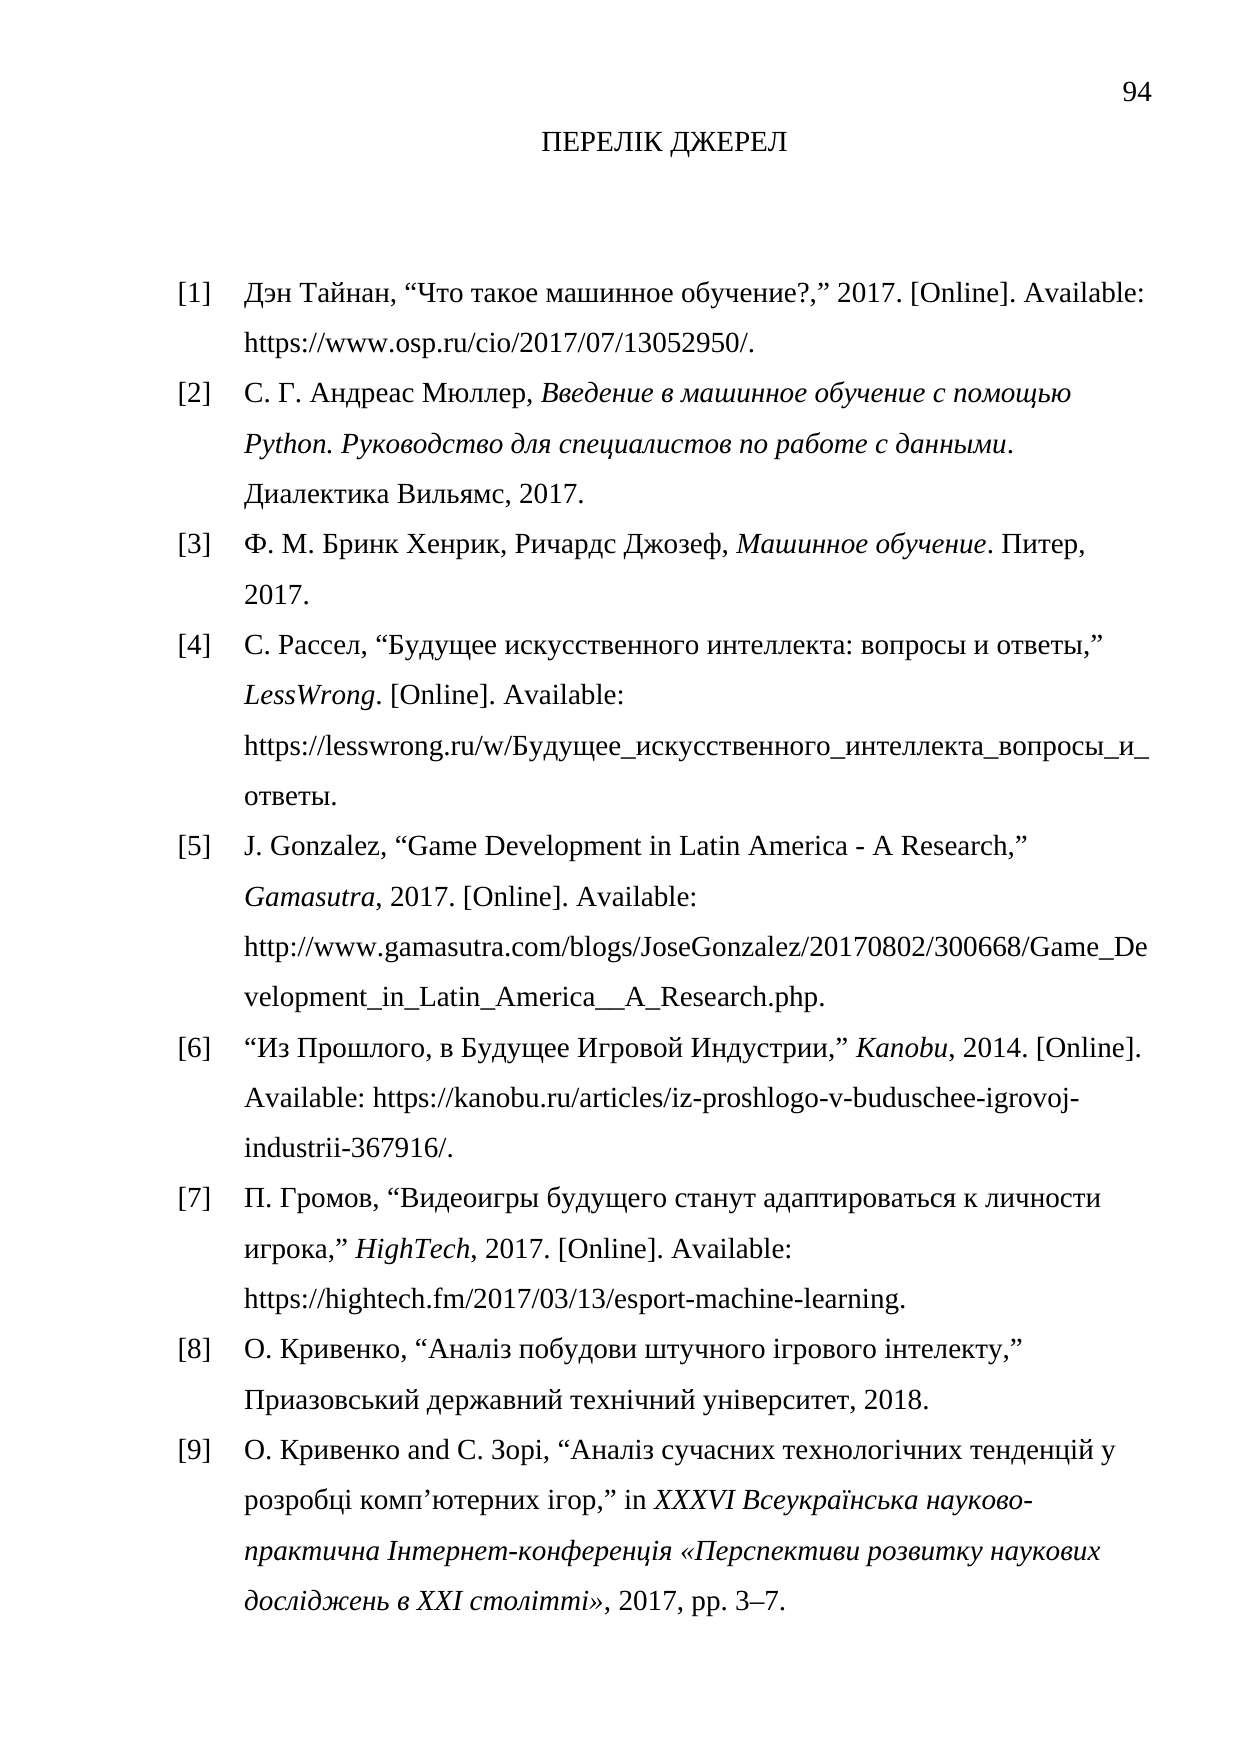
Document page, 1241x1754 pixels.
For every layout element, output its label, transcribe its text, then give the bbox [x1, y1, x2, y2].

text [4] С. Рассел, “Будущее искусственного интеллекта: вопросы и ответы,” LessWrong. [Online]. Available: https://lesswrong.ru/w/Будущее_искусственного_интеллекта_вопросы_и_ответы. [177, 627, 1152, 812]
text [1] Дэн Тайнан, “Что такое машинное обучение?,” 2017. [Online]. Available: https://www.osp.ru/cio/2017/07/13052950/. [177, 275, 1152, 359]
text [6] “Из Прошлого, в Будущее Игровой Индустрии,” Kanobu, 2014. [Online]. Available: https://kanobu.ru/articles/iz-proshlogo-v-buduschee-igrovoj-industrii-367916/. [177, 1030, 1152, 1164]
text [3] Ф. М. Бринк Хенрик, Ричардс Джозеф, Машинное обучение. Питер, 2017. [177, 527, 1152, 610]
text [7] П. Громов, “Видеоигры будущего станут адаптироваться к личности игрока,” HighTech, 2017. [Online]. Available: https://hightech.fm/2017/03/13/esport-machine-learning. [177, 1181, 1152, 1315]
text [2] С. Г. Андреас Мюллер, Введение в машинное обучение с помощью Python. Руководство для специалистов по работе с данными. Диалектика Вильямс, 2017. [177, 376, 1152, 510]
subtitle Перелік джерел [177, 124, 1152, 158]
text [8] О. Кривенко, “Аналіз побудови штучного ігрового інтелекту,” Приазовський державний технічний університет, 2018. [177, 1332, 1152, 1415]
text [5] J. Gonzalez, “Game Development in Latin America - A Research,” Gamasutra, 2017. [Online]. Available: http://www.gamasutra.com/blogs/JoseGonzalez/20170802/300668/Game_Development_in_Latin_America__A_Research.php. [177, 828, 1152, 1013]
text [9] О. Кривенко and С. Зорі, “Аналіз сучасних технологічних тенденцій у розробці комп’ютерних ігор,” in ХХХVІ Всеукраїнська науково-практична Інтернет-конференція «Перспективи розвитку наукових досліджень в ХХІ столітті», 2017, pp. 3–7. [177, 1432, 1152, 1617]
